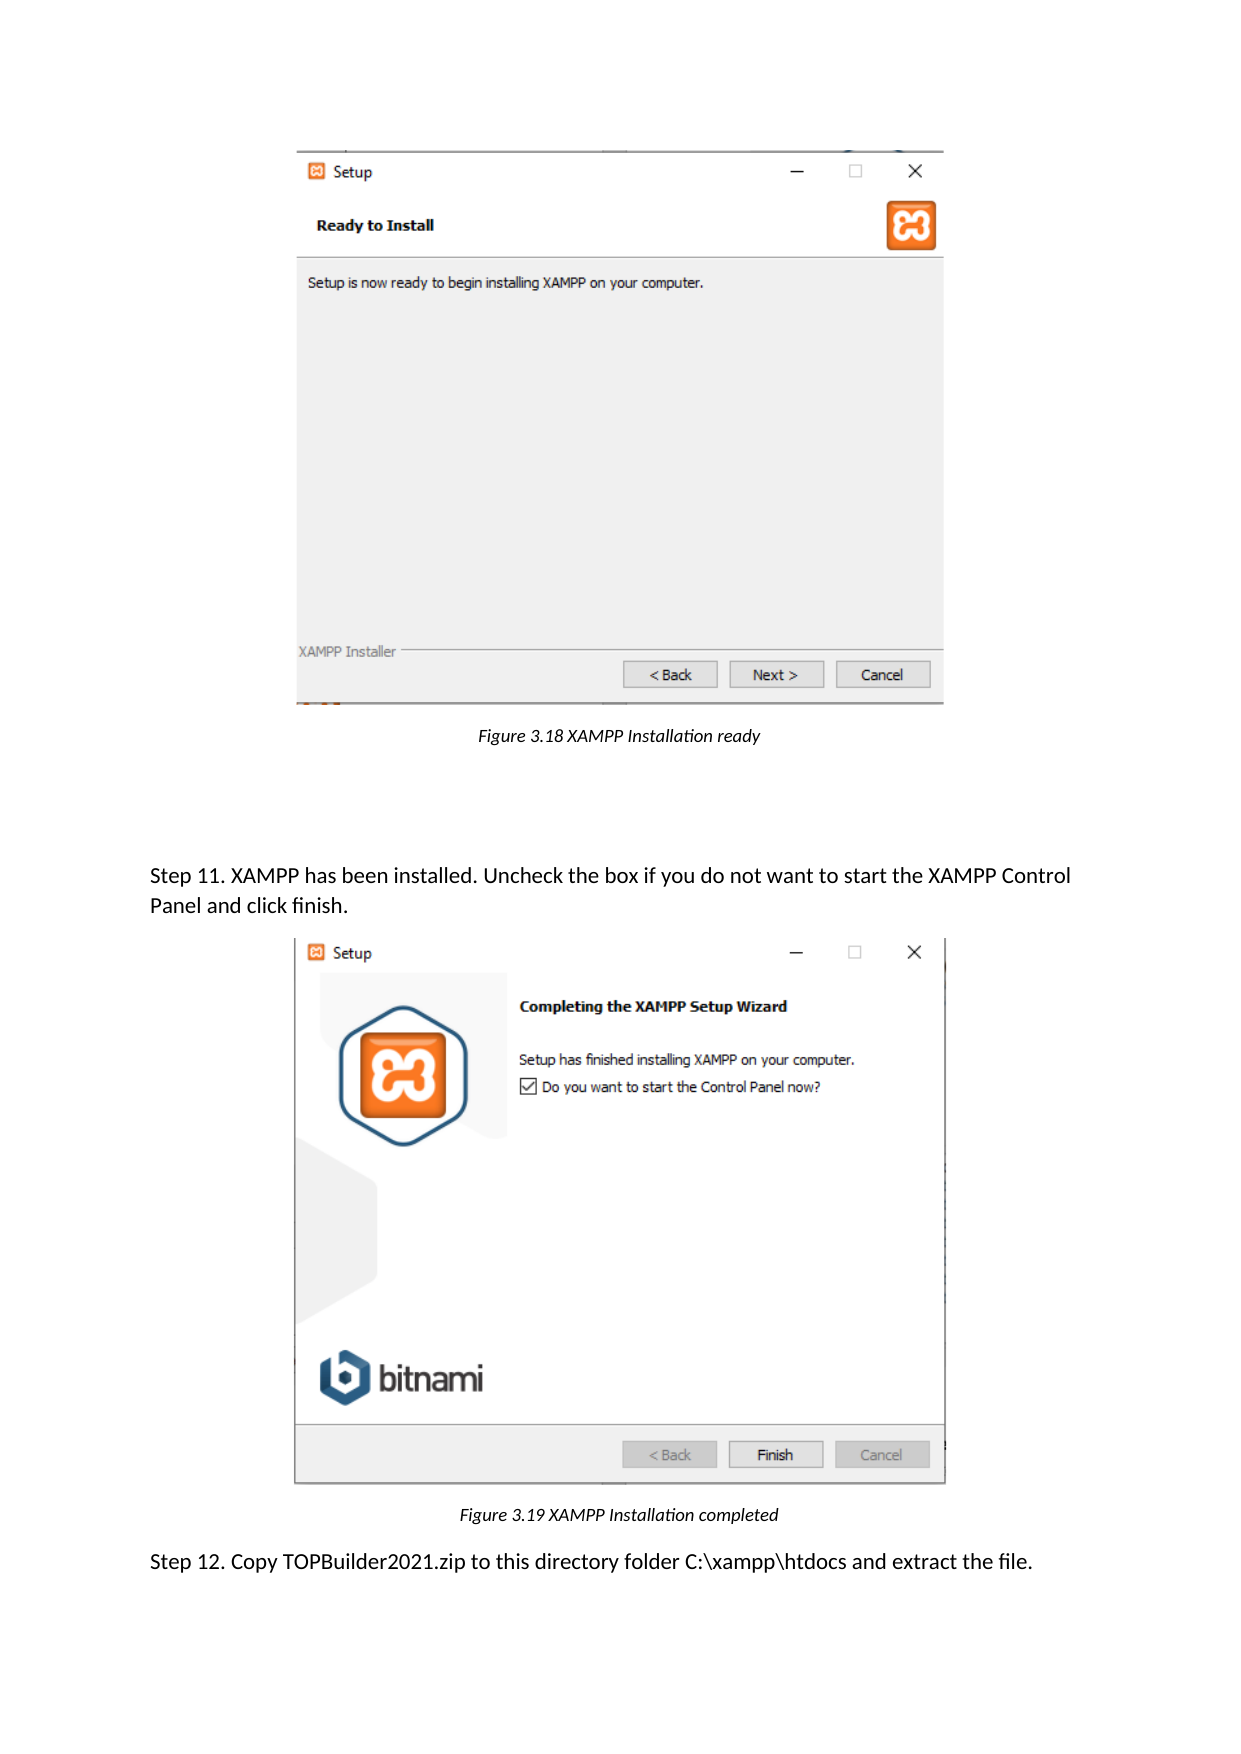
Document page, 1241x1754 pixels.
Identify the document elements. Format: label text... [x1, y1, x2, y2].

picture [296, 150, 944, 705]
text Step 11. XAMPP has been installed. Uncheck the box if you do not want to start the XAMPP Control Panel and click finish. [150, 861, 1090, 919]
picture [293, 938, 947, 1485]
text Step 12. Copy TOPBuilder2021.zip to this directory folder C:\xampp\htdocs and extract the file. [150, 1547, 1090, 1575]
